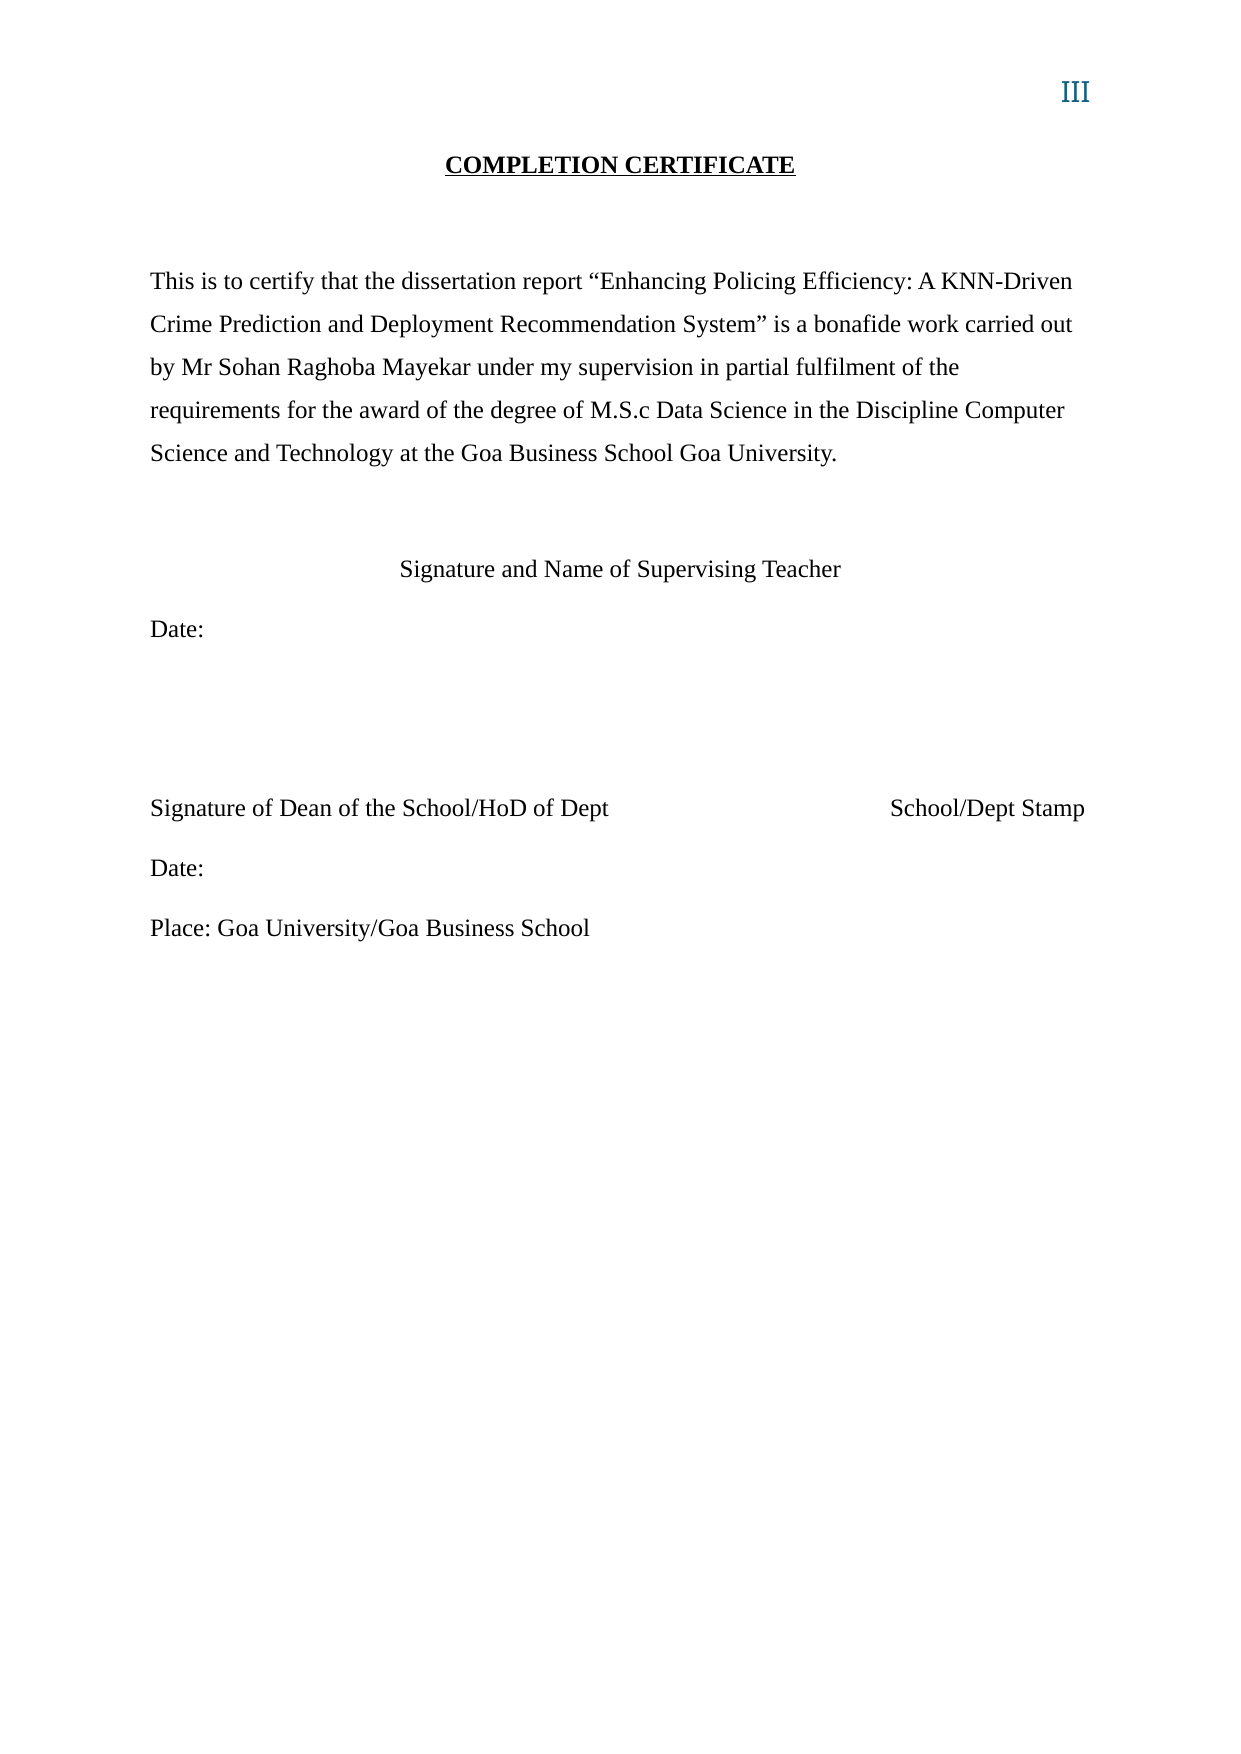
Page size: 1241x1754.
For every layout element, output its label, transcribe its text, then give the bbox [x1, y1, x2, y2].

text COMPLETION CERTIFICATE [150, 150, 1090, 179]
text Date: [150, 853, 1090, 882]
text Date: [150, 614, 1090, 643]
text Signature and Name of Supervising Teacher [150, 554, 1090, 583]
text Signature of Dean of the School/HoD of Dept School/Dept Stamp [150, 793, 1090, 822]
text This is to certify that the dissertation report “Enhancing Policing Efficiency: A KNN-Driven Crime Prediction and Deployment Recommendation System” is a bonafide work carried out by Mr Sohan Raghoba Mayekar under my supervision in partial fulfilment of the requirements for the award of the degree of M.S.c Data Science in the Discipline Computer Science and Technology at the Goa Business School Goa University. [150, 266, 1090, 467]
text Place: Goa University/Goa Business School [150, 913, 1090, 942]
